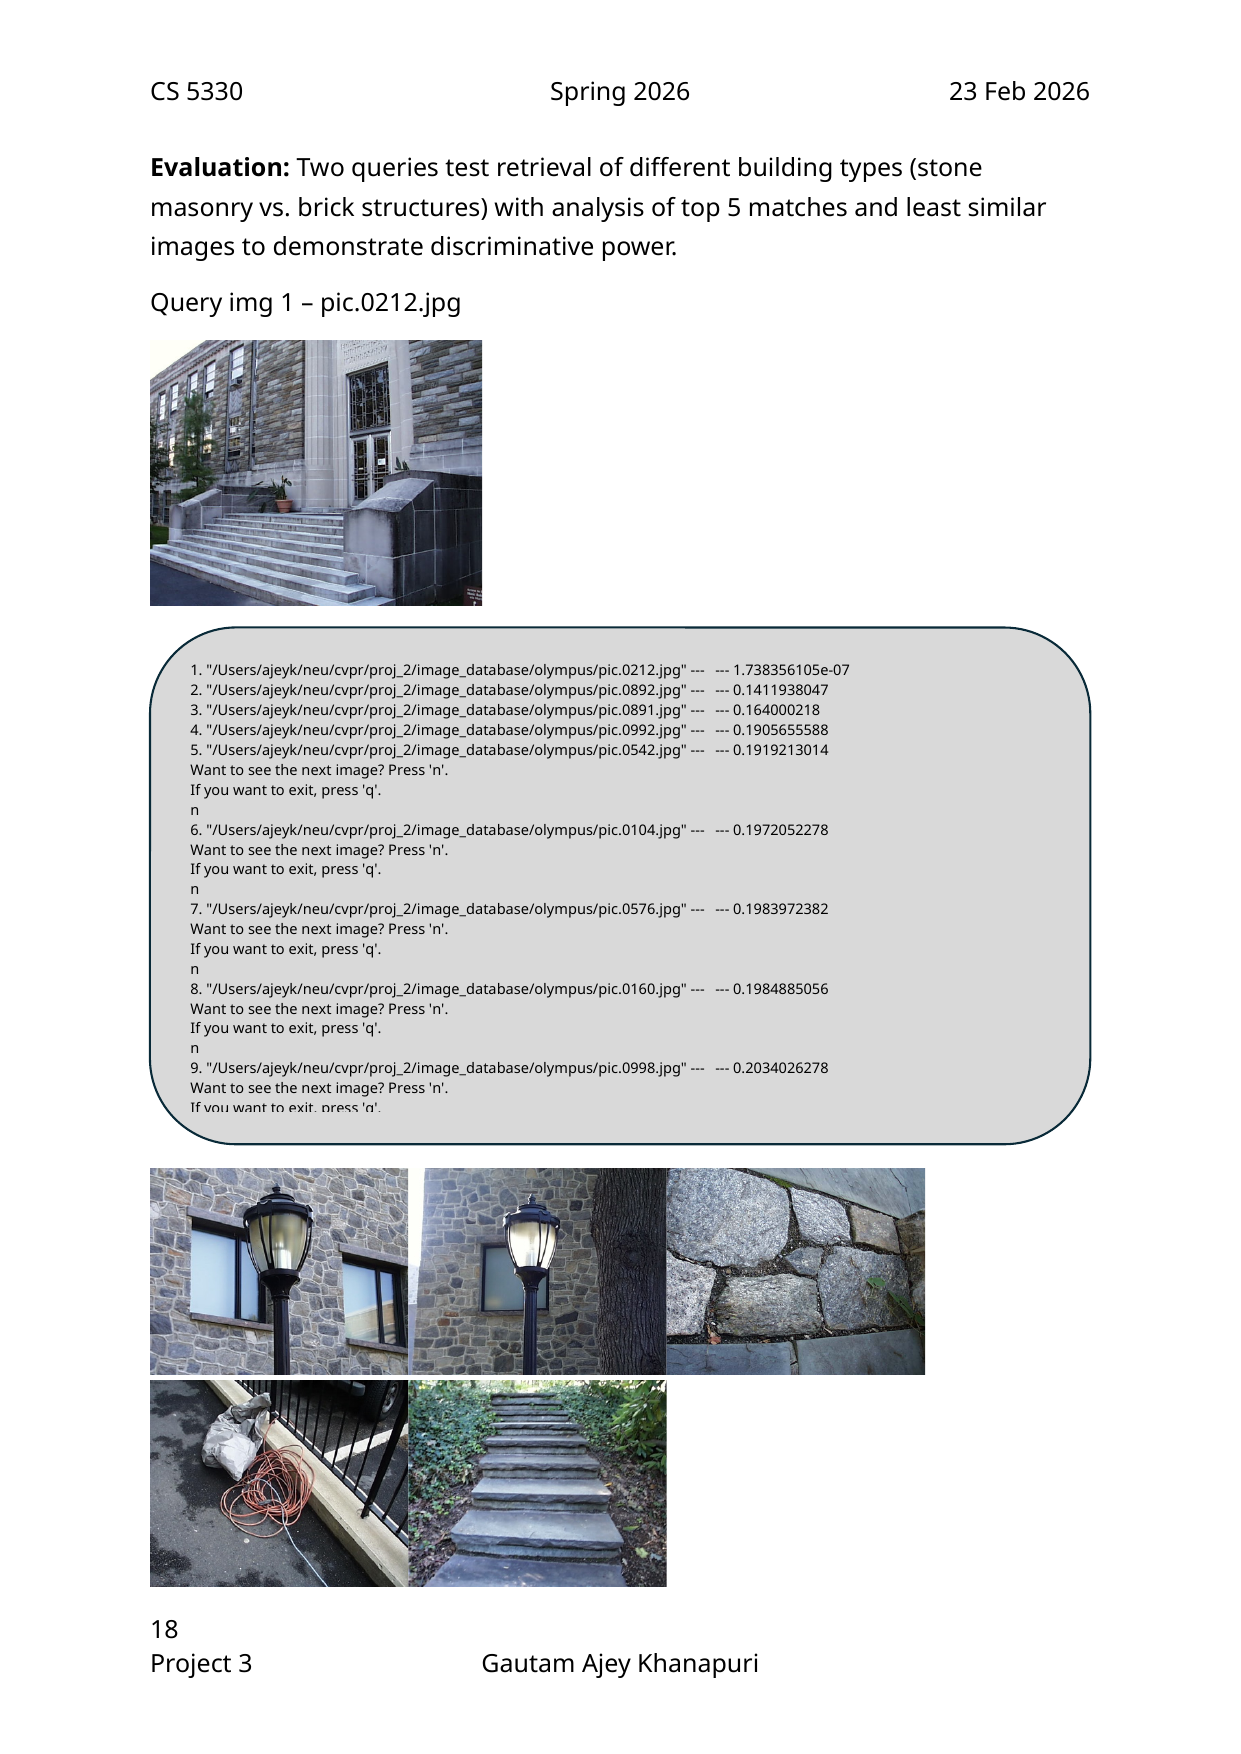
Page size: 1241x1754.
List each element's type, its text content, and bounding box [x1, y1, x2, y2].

picture [150, 340, 483, 606]
picture [150, 1168, 926, 1375]
text Evaluation: Two queries test retrieval of different building types (stone masonry vs. brick structures) with analysis of top 5 matches and least similar images to demonstrate discriminative power. [150, 150, 1090, 262]
text Query img 1 – pic.0212.jpg [150, 284, 1090, 318]
picture [150, 1380, 667, 1587]
